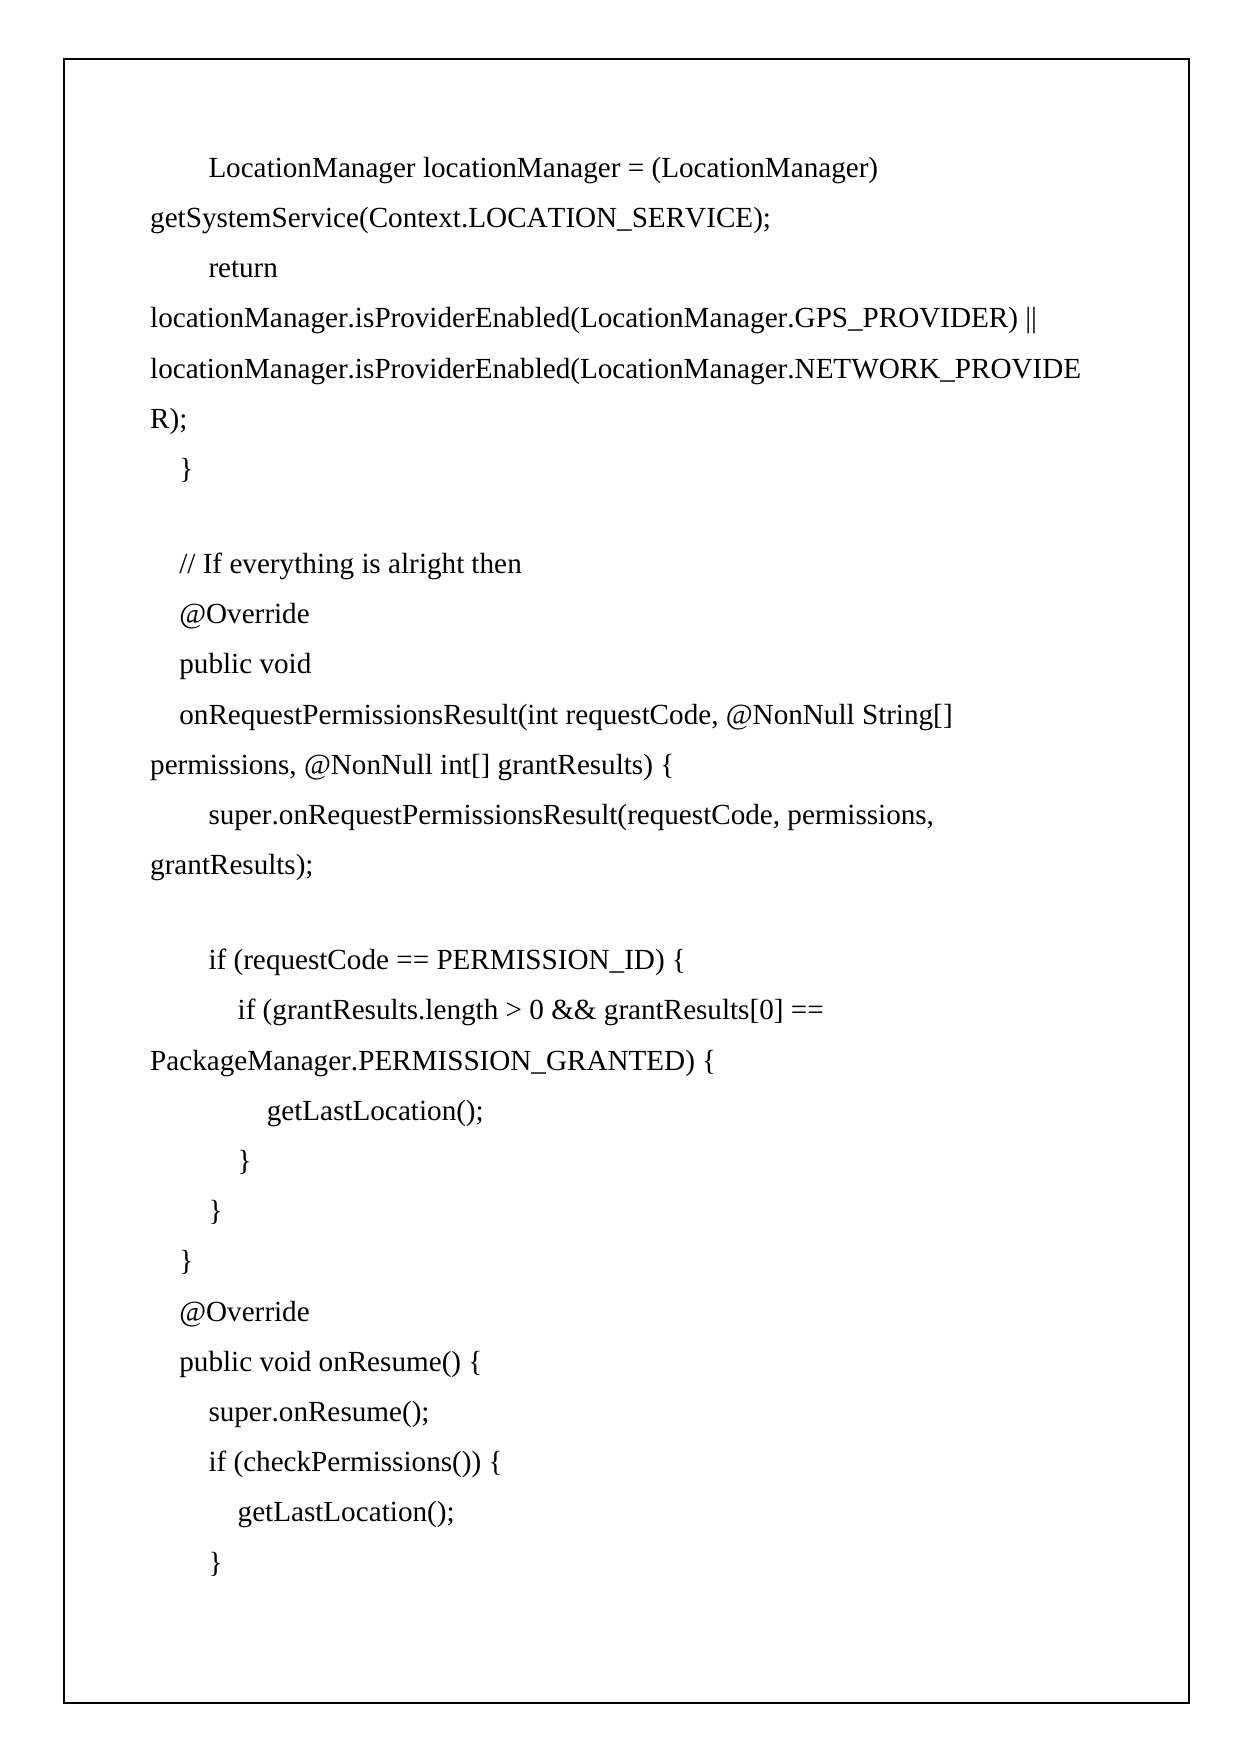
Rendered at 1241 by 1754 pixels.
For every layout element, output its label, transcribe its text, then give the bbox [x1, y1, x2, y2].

text public void onResume() { [150, 1344, 1090, 1377]
text locationManager.isProviderEnabled(LocationManager.NETWORK_PROVIDE [150, 351, 1090, 384]
text locationManager.isProviderEnabled(LocationManager.GPS_PROVIDER) || [150, 301, 1090, 334]
text getLastLocation(); [150, 1494, 1090, 1528]
text if (grantResults.length > 0 && grantResults[0] == [150, 992, 1090, 1026]
text super.onResume(); [150, 1394, 1090, 1428]
text @Override [150, 1294, 1090, 1327]
text PackageManager.PERMISSION_GRANTED) { [150, 1043, 1090, 1076]
text grantResults); [150, 847, 1090, 881]
text } [150, 1243, 1090, 1277]
text onRequestPermissionsResult(int requestCode, @NonNull String[] [150, 697, 1090, 730]
text getSystemService(Context.LOCATION_SERVICE); [150, 200, 1090, 234]
text permissions, @NonNull int[] grantResults) { [150, 747, 1090, 781]
text } [150, 1143, 1090, 1177]
text if (requestCode == PERMISSION_ID) { [150, 942, 1090, 976]
text public void [150, 647, 1090, 680]
text } [150, 451, 1090, 485]
text @Override [150, 596, 1090, 630]
text return [150, 250, 1090, 284]
text if (checkPermissions()) { [150, 1444, 1090, 1478]
text } [150, 1545, 1090, 1578]
text super.onRequestPermissionsResult(requestCode, permissions, [150, 797, 1090, 831]
text getLastLocation(); [150, 1093, 1090, 1126]
text R); [150, 401, 1090, 434]
text } [150, 1193, 1090, 1227]
text // If everything is alright then [150, 546, 1090, 580]
text LocationManager locationManager = (LocationManager) [150, 150, 1090, 183]
